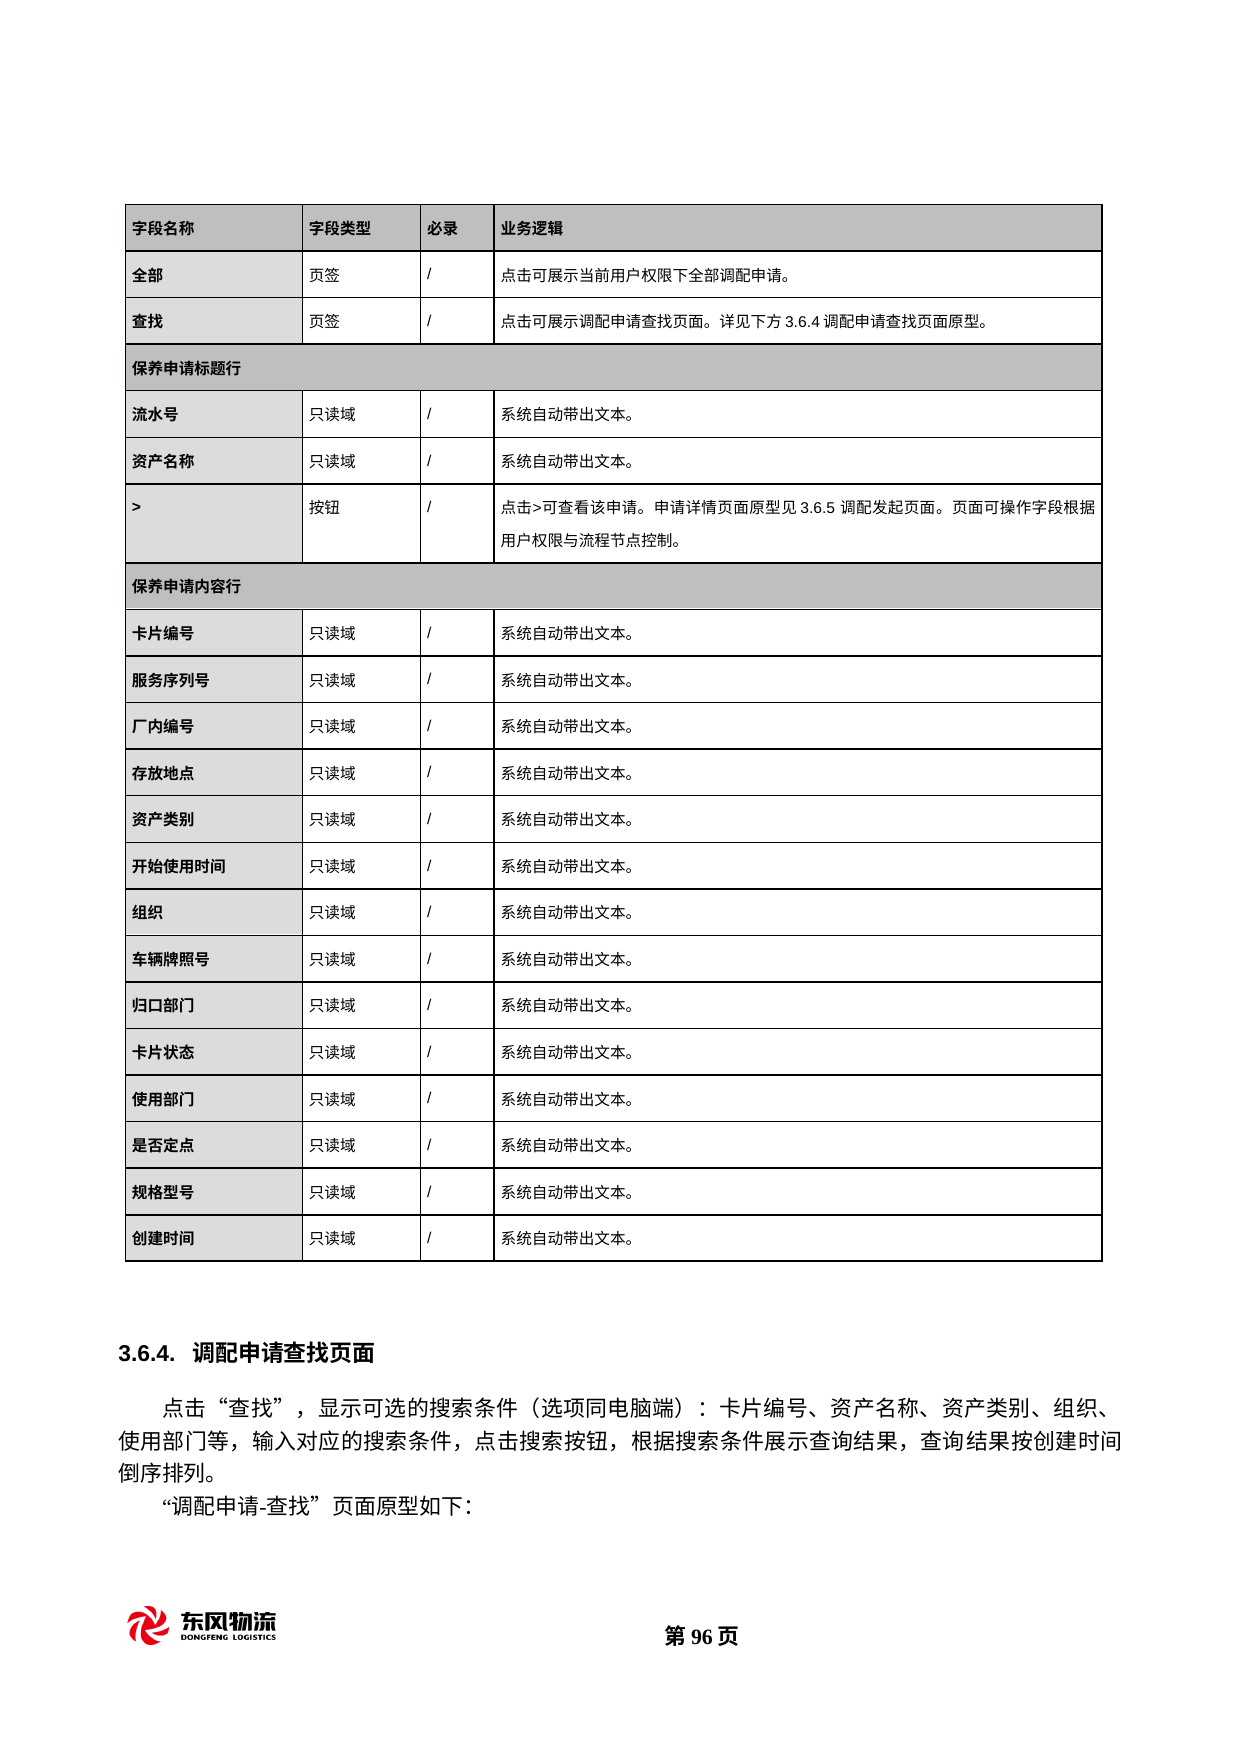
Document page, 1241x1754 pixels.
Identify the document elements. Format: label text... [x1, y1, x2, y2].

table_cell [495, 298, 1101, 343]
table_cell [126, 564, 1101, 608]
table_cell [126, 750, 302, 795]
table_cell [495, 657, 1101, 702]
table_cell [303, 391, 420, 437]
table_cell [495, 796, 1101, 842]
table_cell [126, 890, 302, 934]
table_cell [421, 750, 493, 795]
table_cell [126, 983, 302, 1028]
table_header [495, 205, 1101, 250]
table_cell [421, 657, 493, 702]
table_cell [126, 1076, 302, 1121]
picture [127, 1606, 276, 1645]
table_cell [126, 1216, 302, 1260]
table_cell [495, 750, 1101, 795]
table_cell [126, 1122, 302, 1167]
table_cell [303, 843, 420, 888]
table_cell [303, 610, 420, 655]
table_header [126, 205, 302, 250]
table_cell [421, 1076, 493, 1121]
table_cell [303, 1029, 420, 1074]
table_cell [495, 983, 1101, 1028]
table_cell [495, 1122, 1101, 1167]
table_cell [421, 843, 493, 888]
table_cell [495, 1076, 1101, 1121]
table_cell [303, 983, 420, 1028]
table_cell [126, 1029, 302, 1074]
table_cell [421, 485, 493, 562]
text 点击“查找”，显示可选的搜索条件（选项同电脑端）：卡片编号、资产名称、资产类别、组织、使用部门等，输入对应的搜索条件，点击搜索按钮，根据搜索条件展示查询结果，查询结果按创建时间倒序排列。 [118, 1391, 1122, 1488]
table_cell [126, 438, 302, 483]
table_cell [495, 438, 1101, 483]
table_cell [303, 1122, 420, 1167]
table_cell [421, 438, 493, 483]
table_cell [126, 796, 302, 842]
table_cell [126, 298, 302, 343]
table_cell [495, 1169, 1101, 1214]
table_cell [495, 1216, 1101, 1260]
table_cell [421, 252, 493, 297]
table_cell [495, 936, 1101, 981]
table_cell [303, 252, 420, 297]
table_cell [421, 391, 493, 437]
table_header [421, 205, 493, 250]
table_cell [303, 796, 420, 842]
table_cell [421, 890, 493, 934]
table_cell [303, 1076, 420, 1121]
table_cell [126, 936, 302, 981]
text “调配申请-查找”页面原型如下： [118, 1488, 1122, 1521]
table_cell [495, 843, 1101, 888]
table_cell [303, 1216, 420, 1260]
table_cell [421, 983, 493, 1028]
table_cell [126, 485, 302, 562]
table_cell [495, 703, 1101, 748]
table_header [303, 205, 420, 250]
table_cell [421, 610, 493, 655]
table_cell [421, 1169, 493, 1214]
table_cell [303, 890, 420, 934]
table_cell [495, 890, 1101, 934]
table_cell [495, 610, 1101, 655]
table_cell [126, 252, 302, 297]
subtitle 调配申请查找页面 [118, 1319, 1122, 1384]
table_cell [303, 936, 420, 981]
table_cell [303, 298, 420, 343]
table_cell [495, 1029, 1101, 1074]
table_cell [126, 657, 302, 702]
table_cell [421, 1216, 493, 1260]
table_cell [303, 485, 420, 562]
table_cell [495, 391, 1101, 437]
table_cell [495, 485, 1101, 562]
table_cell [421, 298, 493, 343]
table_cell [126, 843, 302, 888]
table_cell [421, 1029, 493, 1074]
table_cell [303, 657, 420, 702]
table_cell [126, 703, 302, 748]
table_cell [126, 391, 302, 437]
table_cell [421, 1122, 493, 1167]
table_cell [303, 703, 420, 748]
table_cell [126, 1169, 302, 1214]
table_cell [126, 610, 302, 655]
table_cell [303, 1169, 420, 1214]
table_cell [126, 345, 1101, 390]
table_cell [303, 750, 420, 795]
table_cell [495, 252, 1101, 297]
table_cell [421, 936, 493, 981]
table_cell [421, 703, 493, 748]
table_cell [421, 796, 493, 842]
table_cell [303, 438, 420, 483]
